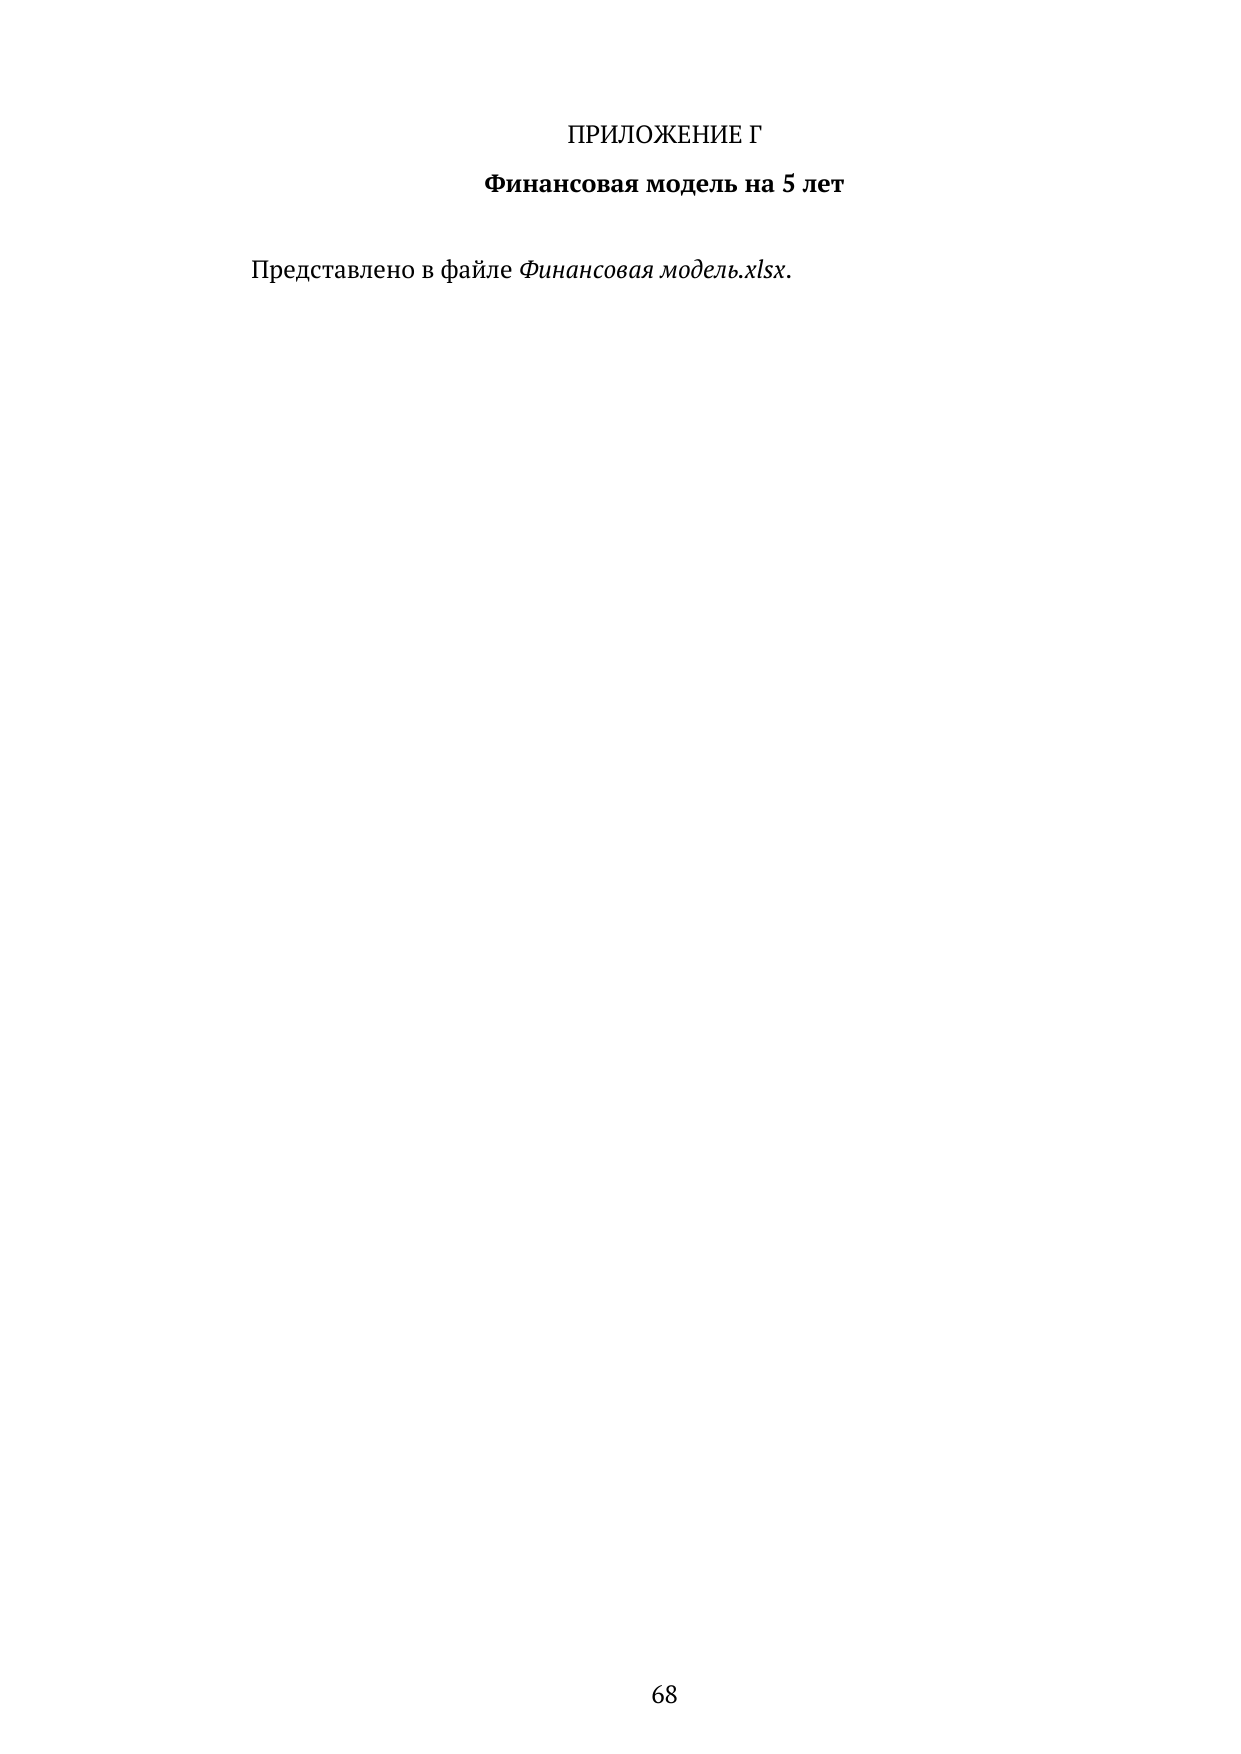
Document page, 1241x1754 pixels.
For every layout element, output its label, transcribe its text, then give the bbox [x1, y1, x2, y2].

text Представлено в файле Финансовая модель.xlsx. [177, 253, 1152, 285]
subtitle ПРИЛОЖЕНИЕ Г Финансовая модель на 5 лет [177, 118, 1152, 199]
